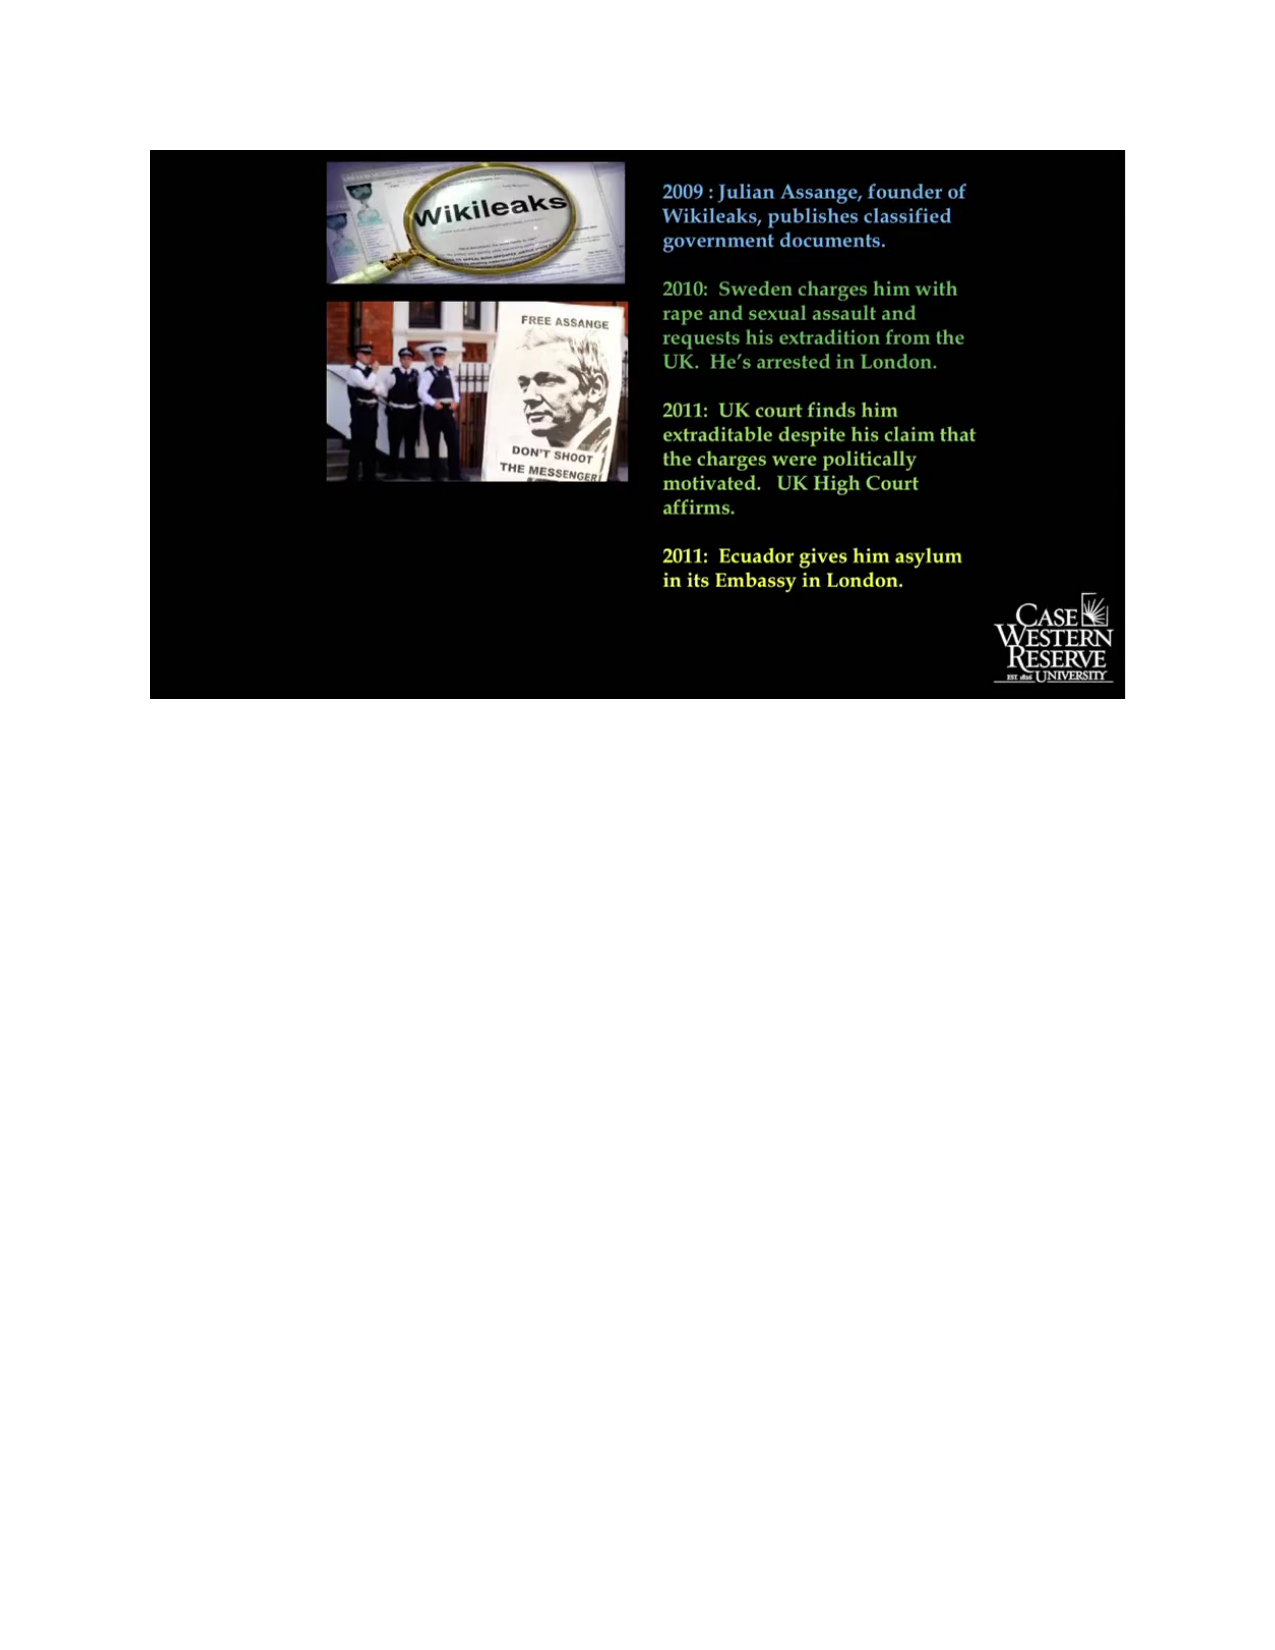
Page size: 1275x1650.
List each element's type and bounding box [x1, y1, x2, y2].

picture [150, 150, 1125, 699]
